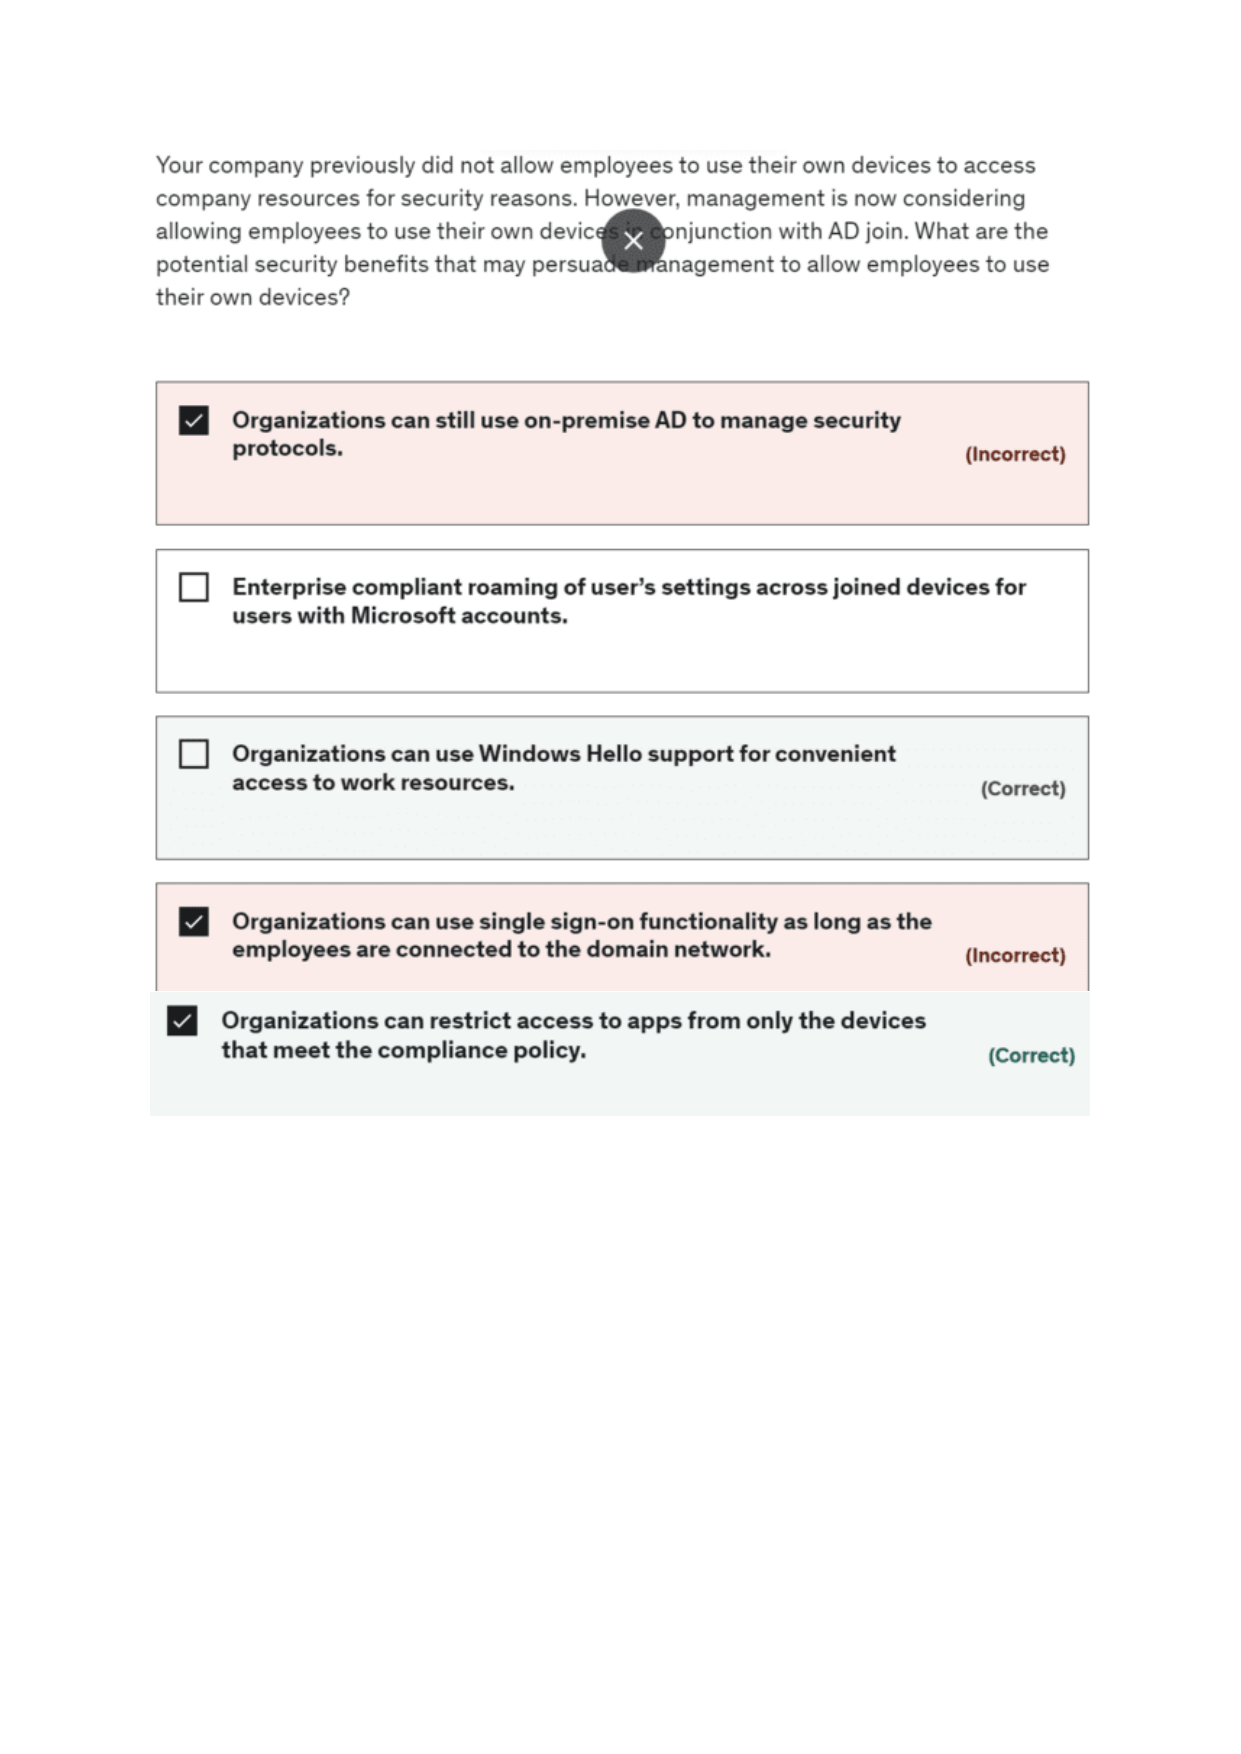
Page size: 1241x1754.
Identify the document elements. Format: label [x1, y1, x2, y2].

picture [150, 992, 1091, 1116]
picture [150, 150, 1091, 991]
